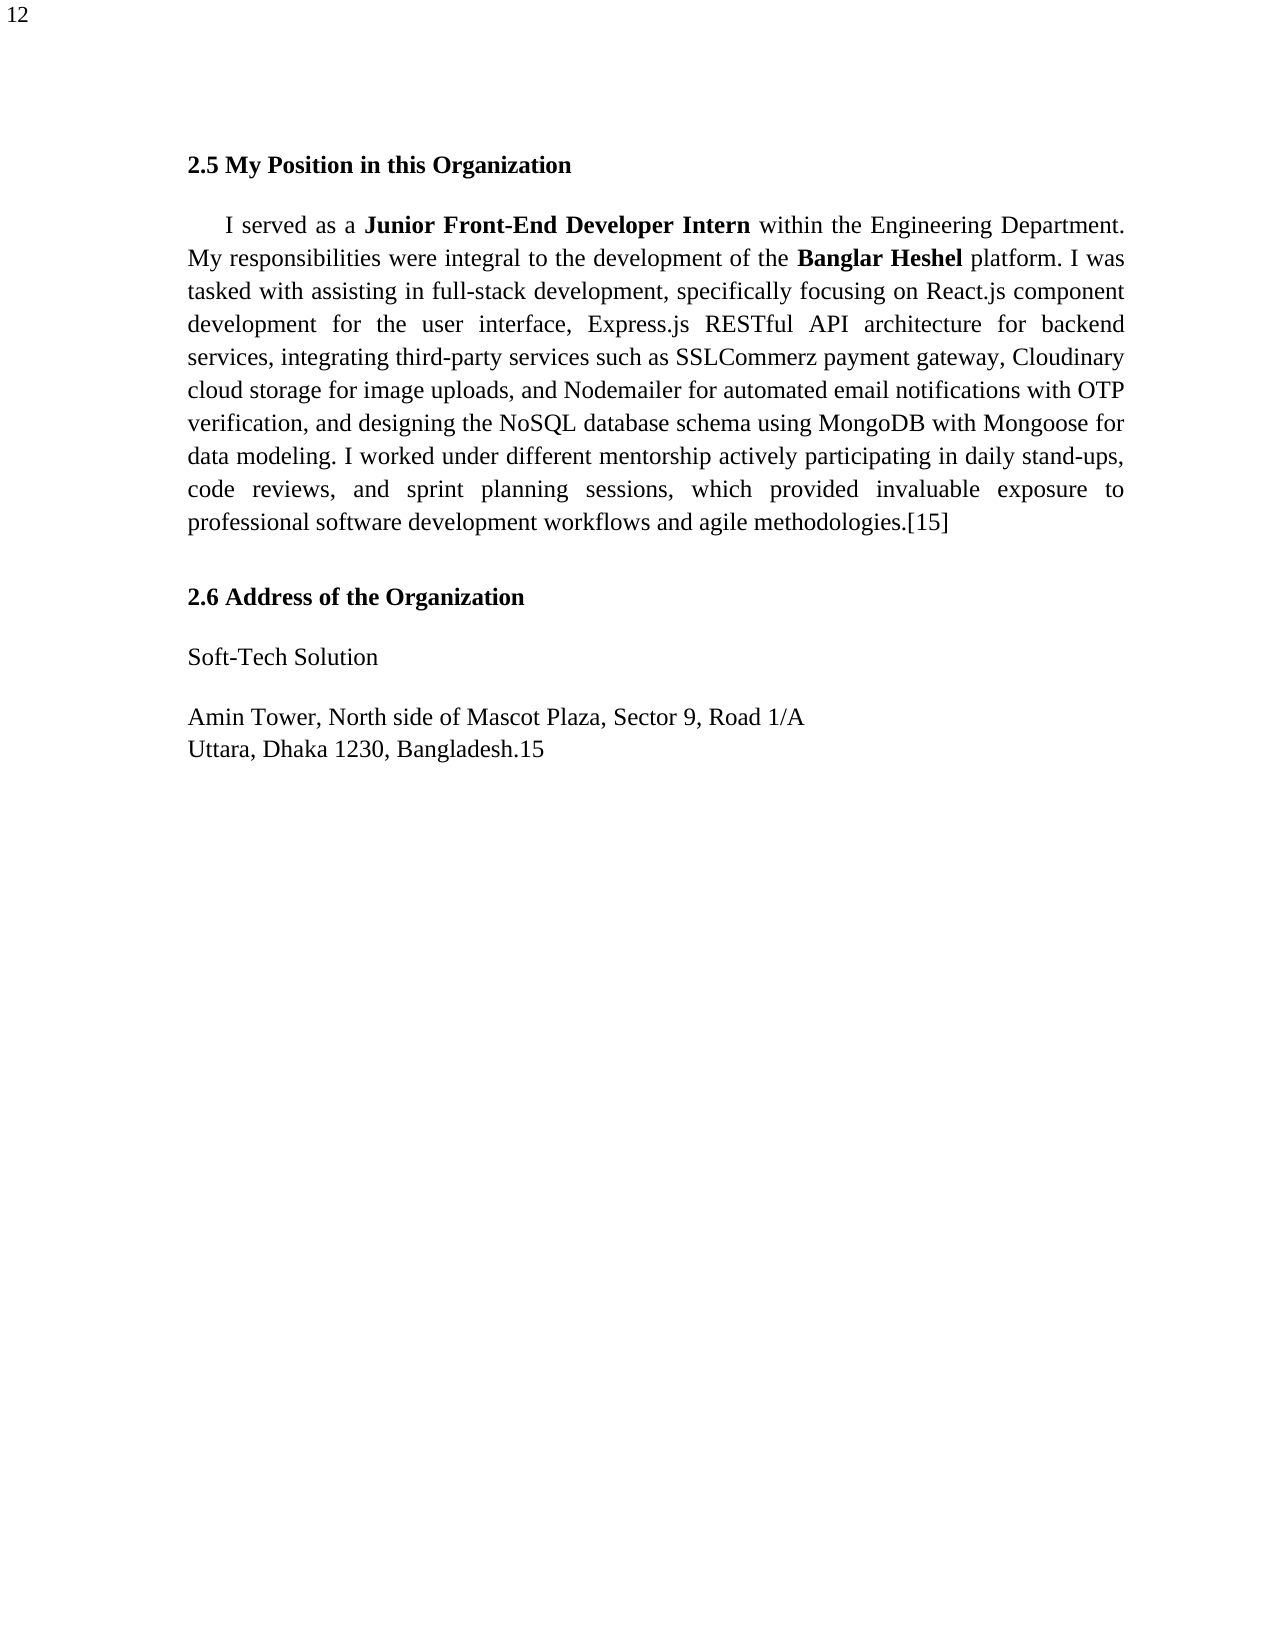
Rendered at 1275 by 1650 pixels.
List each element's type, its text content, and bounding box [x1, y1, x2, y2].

subtitle My Position in this Organization [187, 150, 1162, 179]
text I served as a Junior Front-End Developer Intern within the Engineering Department. My responsibilities were integral to the development of the Banglar Heshel platform. I was tasked with assisting in full-stack development, specifically focusing on React.js component development for the user interface, Express.js RESTful API architecture for backend services, integrating third-party services such as SSLCommerz payment gateway, Cloudinary cloud storage for image uploads, and Nodemailer for automated email notifications with OTP verification, and designing the NoSQL database schema using MongoDB with Mongoose for data modeling. I worked under different mentorship actively participating in daily stand-ups, code reviews, and sprint planning sessions, which provided invaluable exposure to professional software development workflows and agile methodologies.[15] [187, 210, 1125, 536]
text Soft-Tech Solution [187, 642, 1162, 671]
text Amin Tower, North side of Mascot Plaza, Sector 9, Road 1/A Uttara, Dhaka 1230, Bangladesh.15 [187, 702, 927, 763]
subtitle Address of the Organization [187, 582, 1162, 611]
